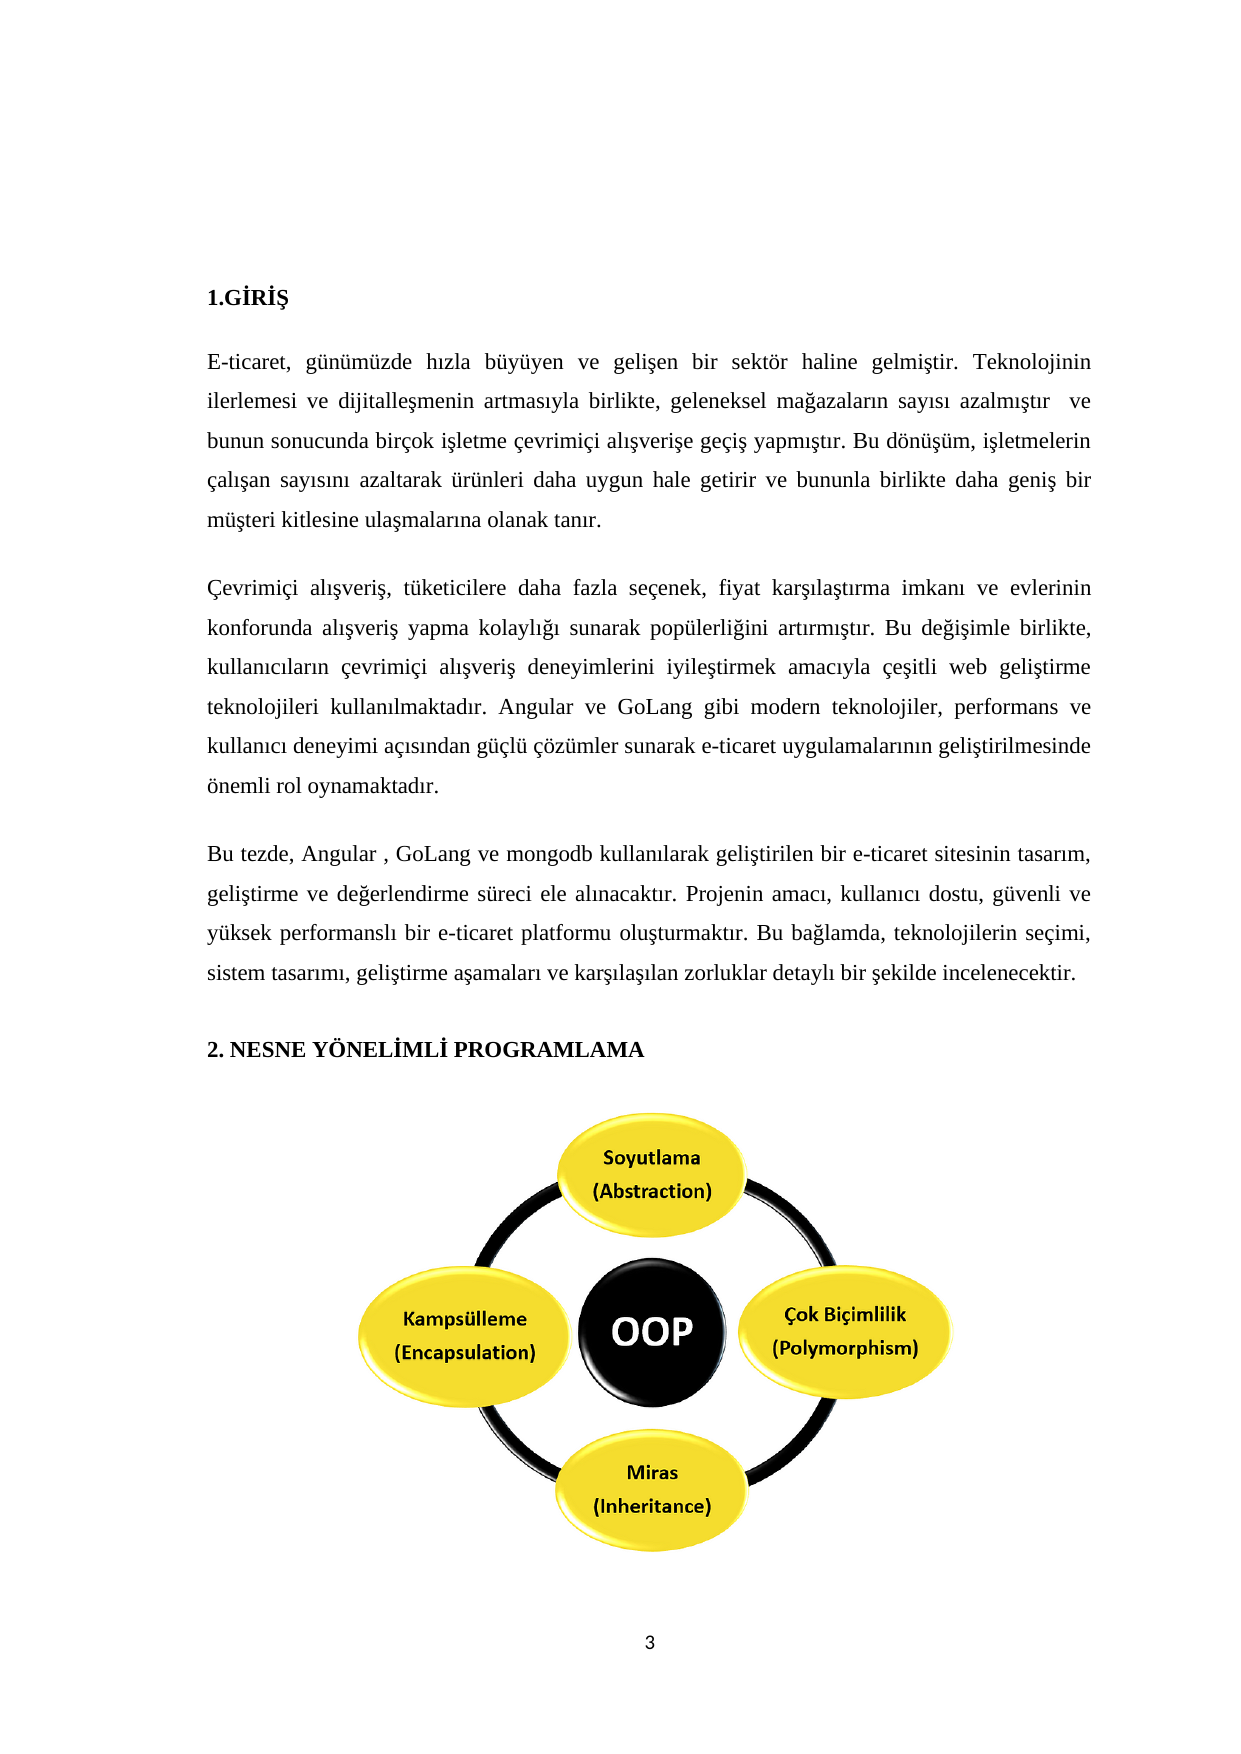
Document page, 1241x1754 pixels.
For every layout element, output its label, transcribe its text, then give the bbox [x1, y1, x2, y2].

text Bu tezde, Angular , GoLang ve mongodb kullanılarak geliştirilen bir e-ticaret sitesinin tasarım, geliştirme ve değerlendirme süreci ele alınacaktır. Projenin amacı, kullanıcı dostu, güvenli ve yüksek performanslı bir e-ticaret platformu oluşturmaktır. Bu bağlamda, teknolojilerin seçimi, sistem tasarımı, geliştirme aşamaları ve karşılaşılan zorluklar detaylı bir şekilde incelenecektir. [207, 840, 1092, 985]
subtitle 1.GİRİŞ [207, 284, 1092, 310]
text E-ticaret, günümüzde hızla büyüyen ve gelişen bir sektör haline gelmiştir. Teknolojinin ilerlemesi ve dijitalleşmenin artmasıyla birlikte, geleneksel mağazaların sayısı azalmıştır ve bunun sonucunda birçok işletme çevrimiçi alışverişe geçiş yapmıştır. Bu dönüşüm, işletmelerin çalışan sayısını azaltarak ürünleri daha uygun hale getirir ve bununla birlikte daha geniş bir müşteri kitlesine ulaşmalarına olanak tanır. [207, 348, 1092, 532]
picture [206, 1099, 1092, 1558]
text Çevrimiçi alışveriş, tüketicilere daha fazla seçenek, fiyat karşılaştırma imkanı ve evlerinin konforunda alışveriş yapma kolaylığı sunarak popülerliğini artırmıştır. Bu değişimle birlikte, kullanıcıların çevrimiçi alışveriş deneyimlerini iyileştirmek amacıyla çeşitli web geliştirme teknolojileri kullanılmaktadır. Angular ve GoLang gibi modern teknolojiler, performans ve kullanıcı deneyimi açısından güçlü çözümler sunarak e-ticaret uygulamalarının geliştirilmesinde önemli rol oynamaktadır. [207, 574, 1092, 798]
subtitle 2. NESNE YÖNELİMLİ PROGRAMLAMA [207, 1036, 1092, 1062]
